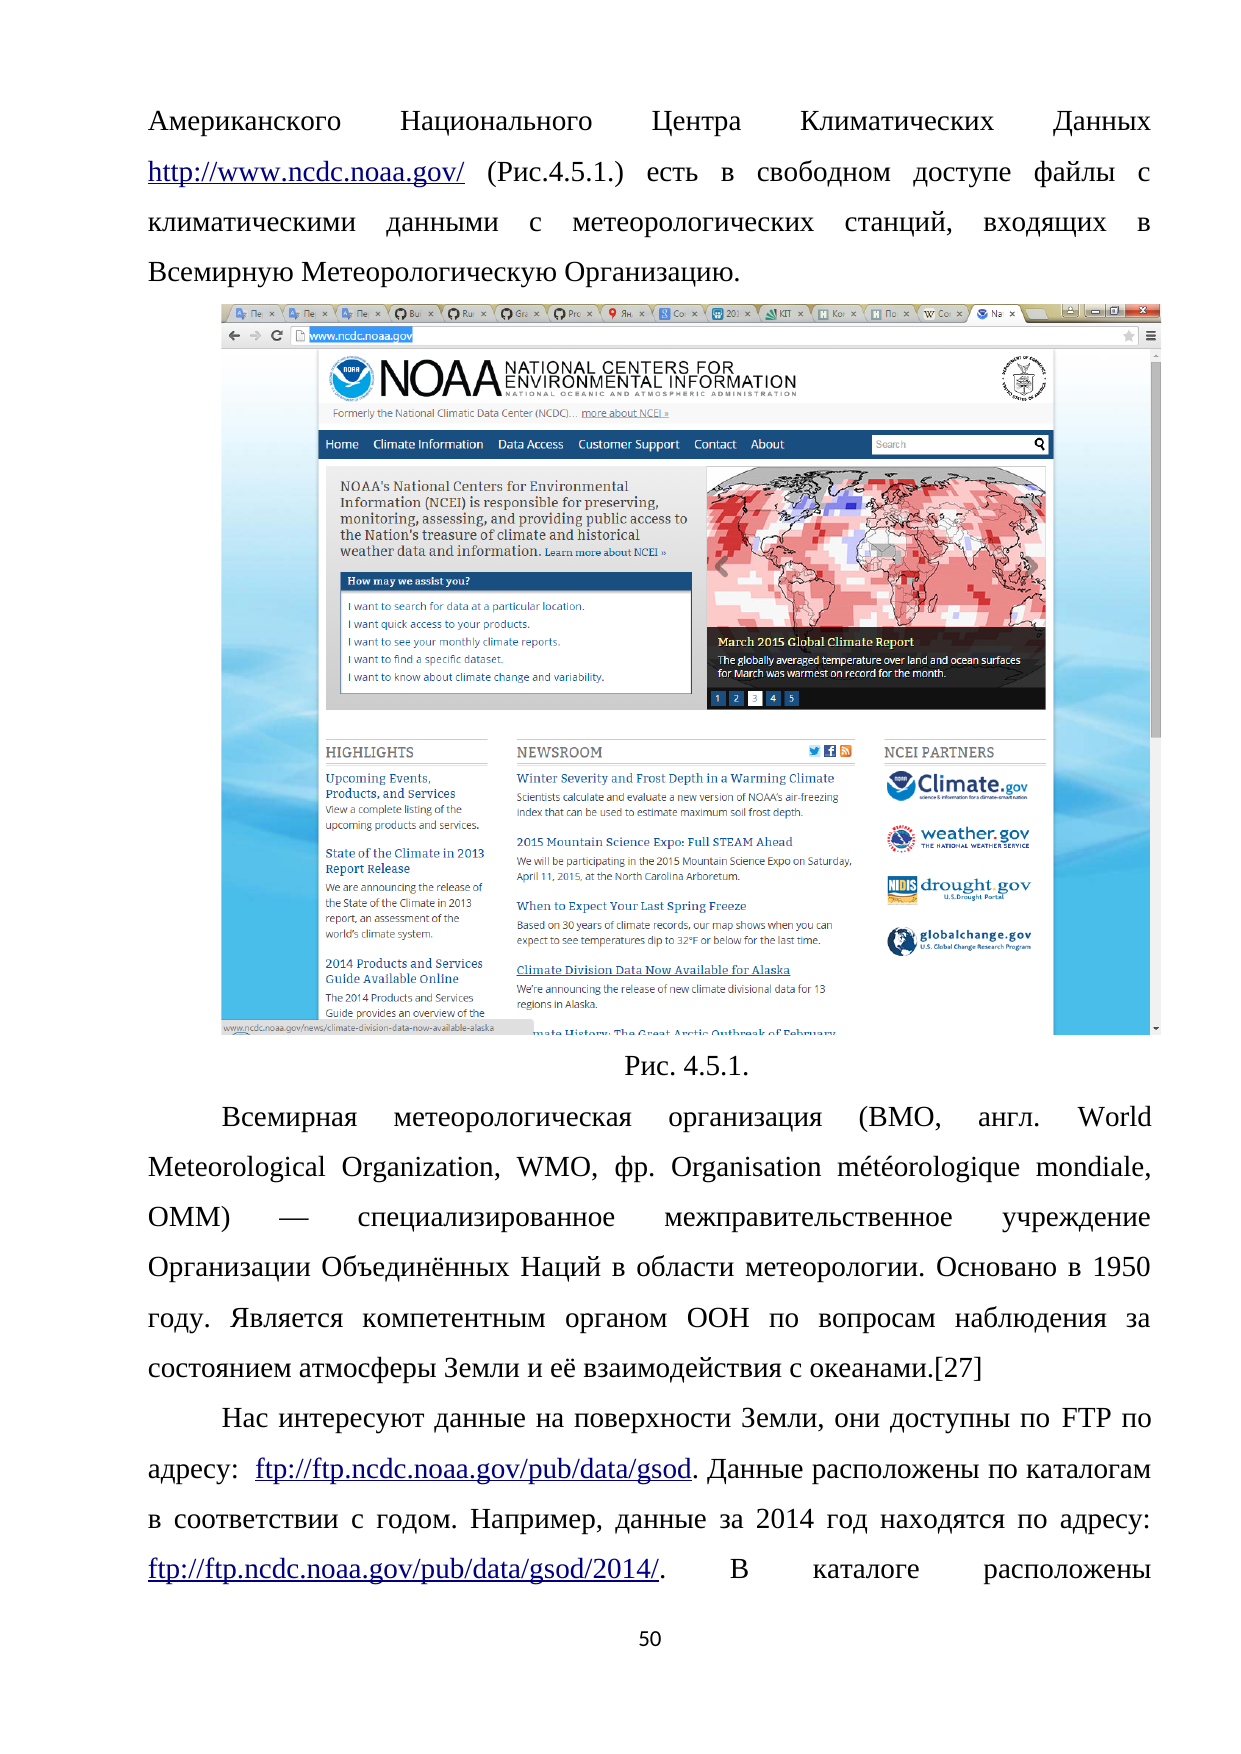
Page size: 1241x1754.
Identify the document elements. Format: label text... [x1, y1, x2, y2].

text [148, 1401, 1152, 1585]
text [148, 103, 1152, 288]
text Рис. 4.5.1. [148, 1048, 1152, 1082]
text Всемирная метеорологическая организация (ВМО, англ. World Meteorological Organization, WMO, фр. Organisation météorologique mondiale, OMM) — специализированное межправительственное учреждение Организации Объединённых Наций в области метеорологии. Основано в 1950 году. Является компетентным органом ООН по вопросам наблюдения за состоянием атмосферы Земли и её взаимодействия с океанами.[27] [148, 1099, 1152, 1384]
picture [221, 304, 1162, 1035]
